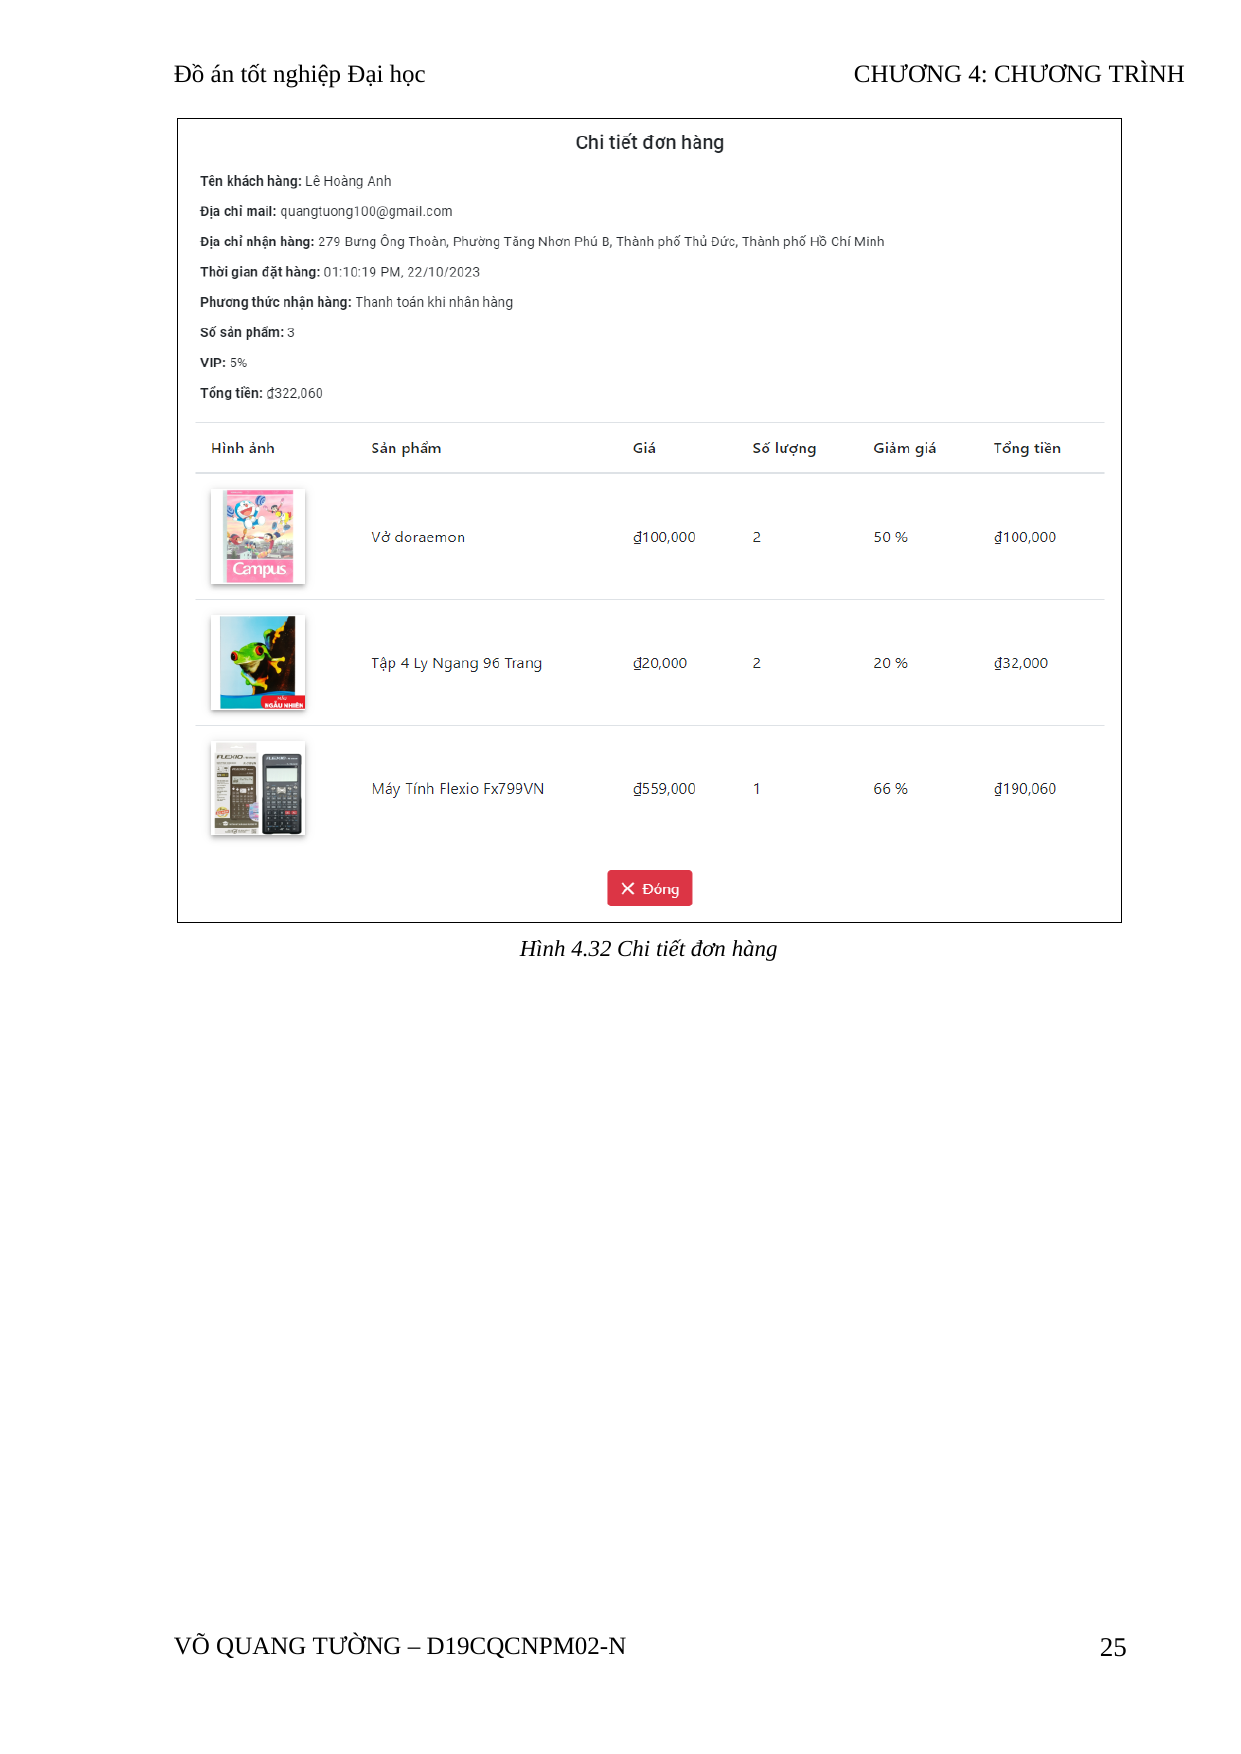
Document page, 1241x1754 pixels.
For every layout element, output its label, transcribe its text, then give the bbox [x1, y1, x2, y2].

picture [178, 119, 1121, 922]
